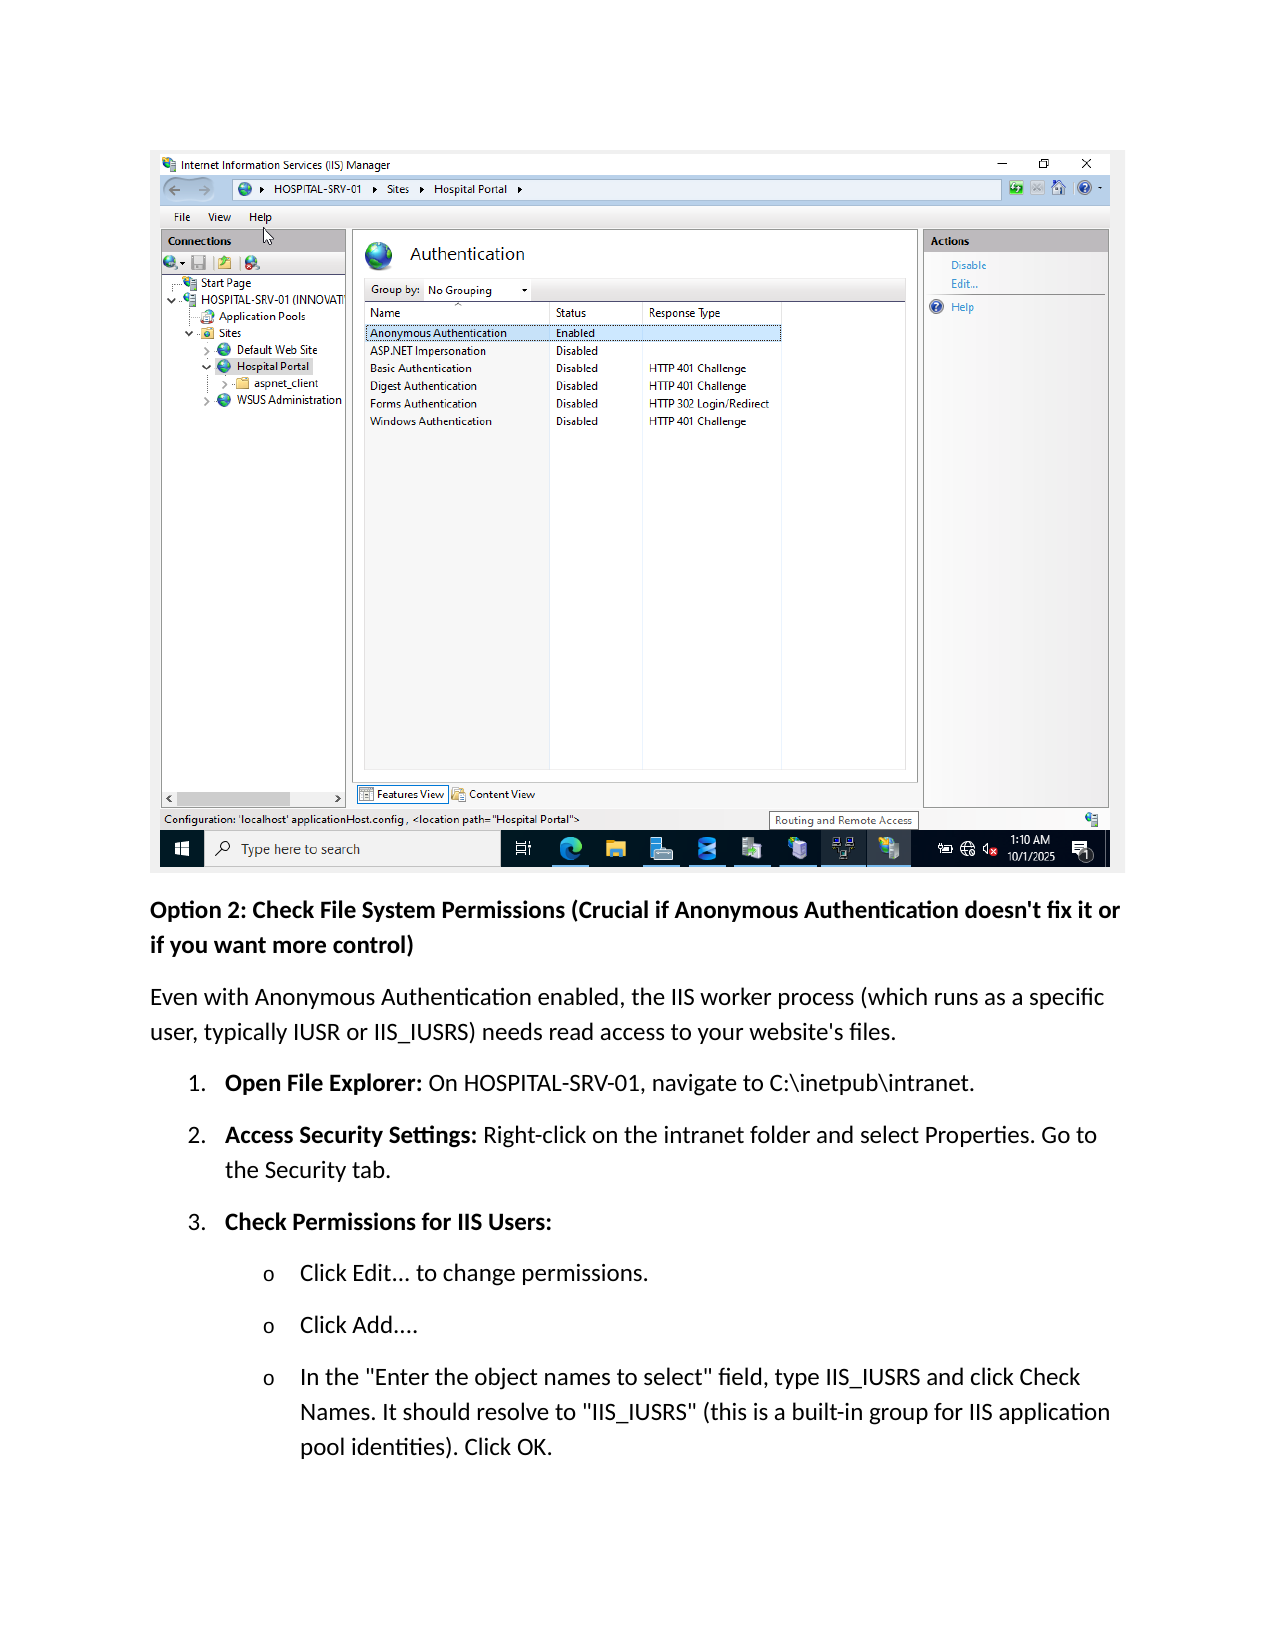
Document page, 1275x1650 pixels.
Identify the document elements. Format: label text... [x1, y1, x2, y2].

text Even with Anonymous Authentication enabled, the IIS worker process (which runs as a specific user, typically IUSR or IIS_IUSRS) needs read access to your website's files. [150, 981, 1125, 1046]
picture [150, 150, 1125, 873]
list Click Add.... [262, 1309, 1125, 1339]
list Access Security Settings: Right-click on the intranet folder and select Properties. Go to the Security tab. [187, 1119, 1125, 1184]
list Check Permissions for IIS Users: [187, 1206, 1125, 1236]
list Click Edit... to change permissions. [262, 1257, 1125, 1288]
list Open File Explorer: On HOSPITAL-SRV-01, navigate to C:\inetpub\intranet. [187, 1067, 1125, 1098]
list In the "Enter the object names to select" field, type IIS_IUSRS and click Check Names. It should resolve to "IIS_IUSRS" (this is a built-in group for IIS application pool identities). Click OK. [262, 1361, 1125, 1461]
text Option 2: Check File System Permissions (Crucial if Anonymous Authentication doesn't fix it or if you want more control) [150, 894, 1125, 959]
